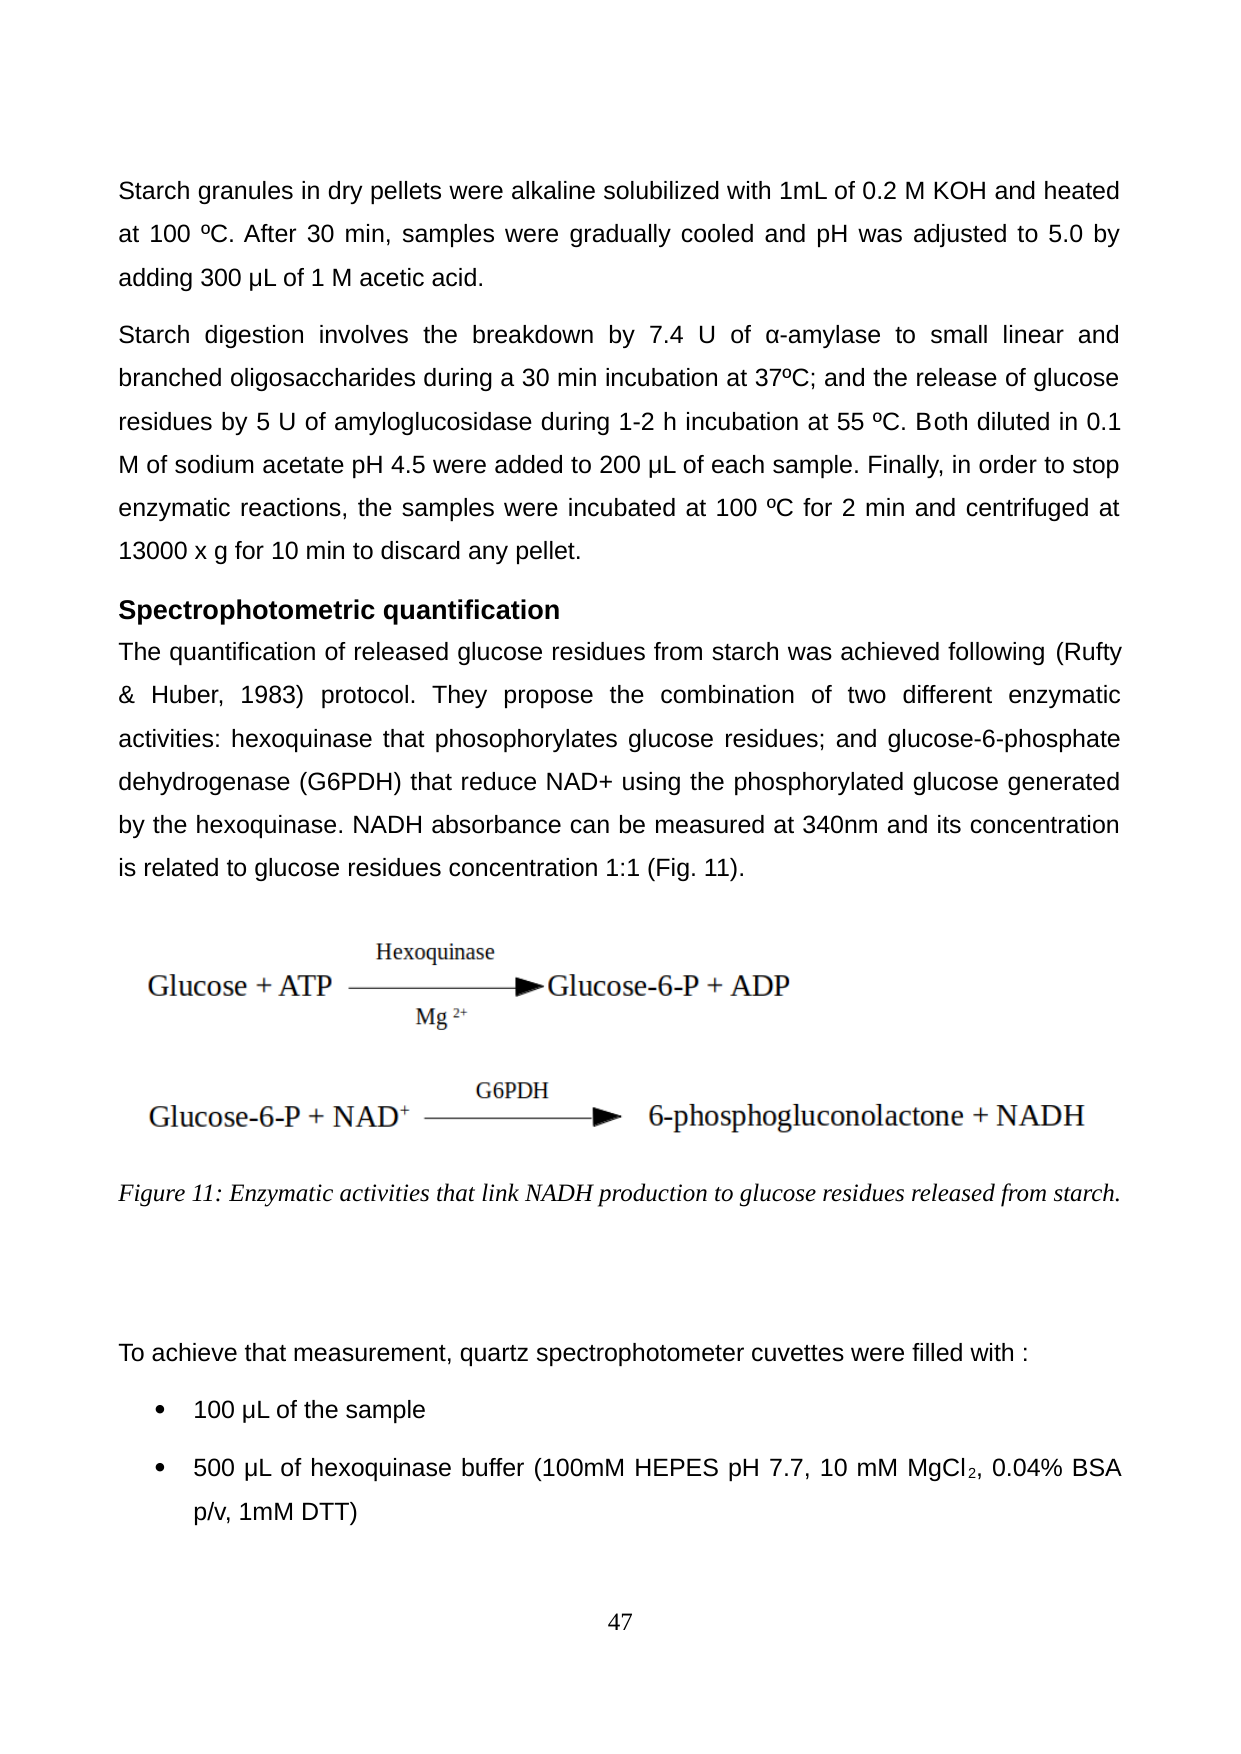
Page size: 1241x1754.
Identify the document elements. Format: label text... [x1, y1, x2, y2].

list 500 μL of hexoquinase buffer (100mM HEPES pH 7.7, 10 mM MgCl2, 0.04% BSA p/v, 1mM DTT) [156, 1453, 1122, 1525]
subtitle Spectrophotometric quantification [118, 594, 1122, 625]
text To achieve that measurement, quartz spectrophotometer cuvettes were filled with : [118, 1338, 1122, 1366]
picture [118, 923, 1122, 1178]
text Starch granules in dry pellets were alkaline solubilized with 1mL of 0.2 M KOH and heated at 100 ºC. After 30 min, samples were gradually cooled and pH was adjusted to 5.0 by adding 300 μL of 1 M acetic acid. [118, 176, 1122, 291]
text The quantification of released glucose residues from starch was achieved following (Rufty & Huber, 1983)⁠ protocol. They propose the combination of two different enzymatic activities: hexoquinase that phosophorylates glucose residues; and glucose-6-phosphate dehydrogenase (G6PDH) that reduce NAD+ using the phosphorylated glucose generated by the hexoquinase. NADH absorbance can be measured at 340nm and its concentration is related to glucose residues concentration 1:1 (Fig. 11). [118, 637, 1122, 882]
text Starch digestion involves the breakdown by 7.4 U of α-amylase to small linear and branched oligosaccharides during a 30 min incubation at 37ºC; and the release of glucose residues by 5 U of amyloglucosidase during 1-2 h incubation at 55 ºC. Both diluted in 0.1 M of sodium acetate pH 4.5 were added to 200 μL of each sample. Finally, in order to stop enzymatic reactions, the samples were incubated at 100 ºC for 2 min and centrifuged at 13000 x g for 10 min to discard any pellet. [118, 320, 1122, 565]
list 100 μL of the sample [156, 1395, 1122, 1424]
